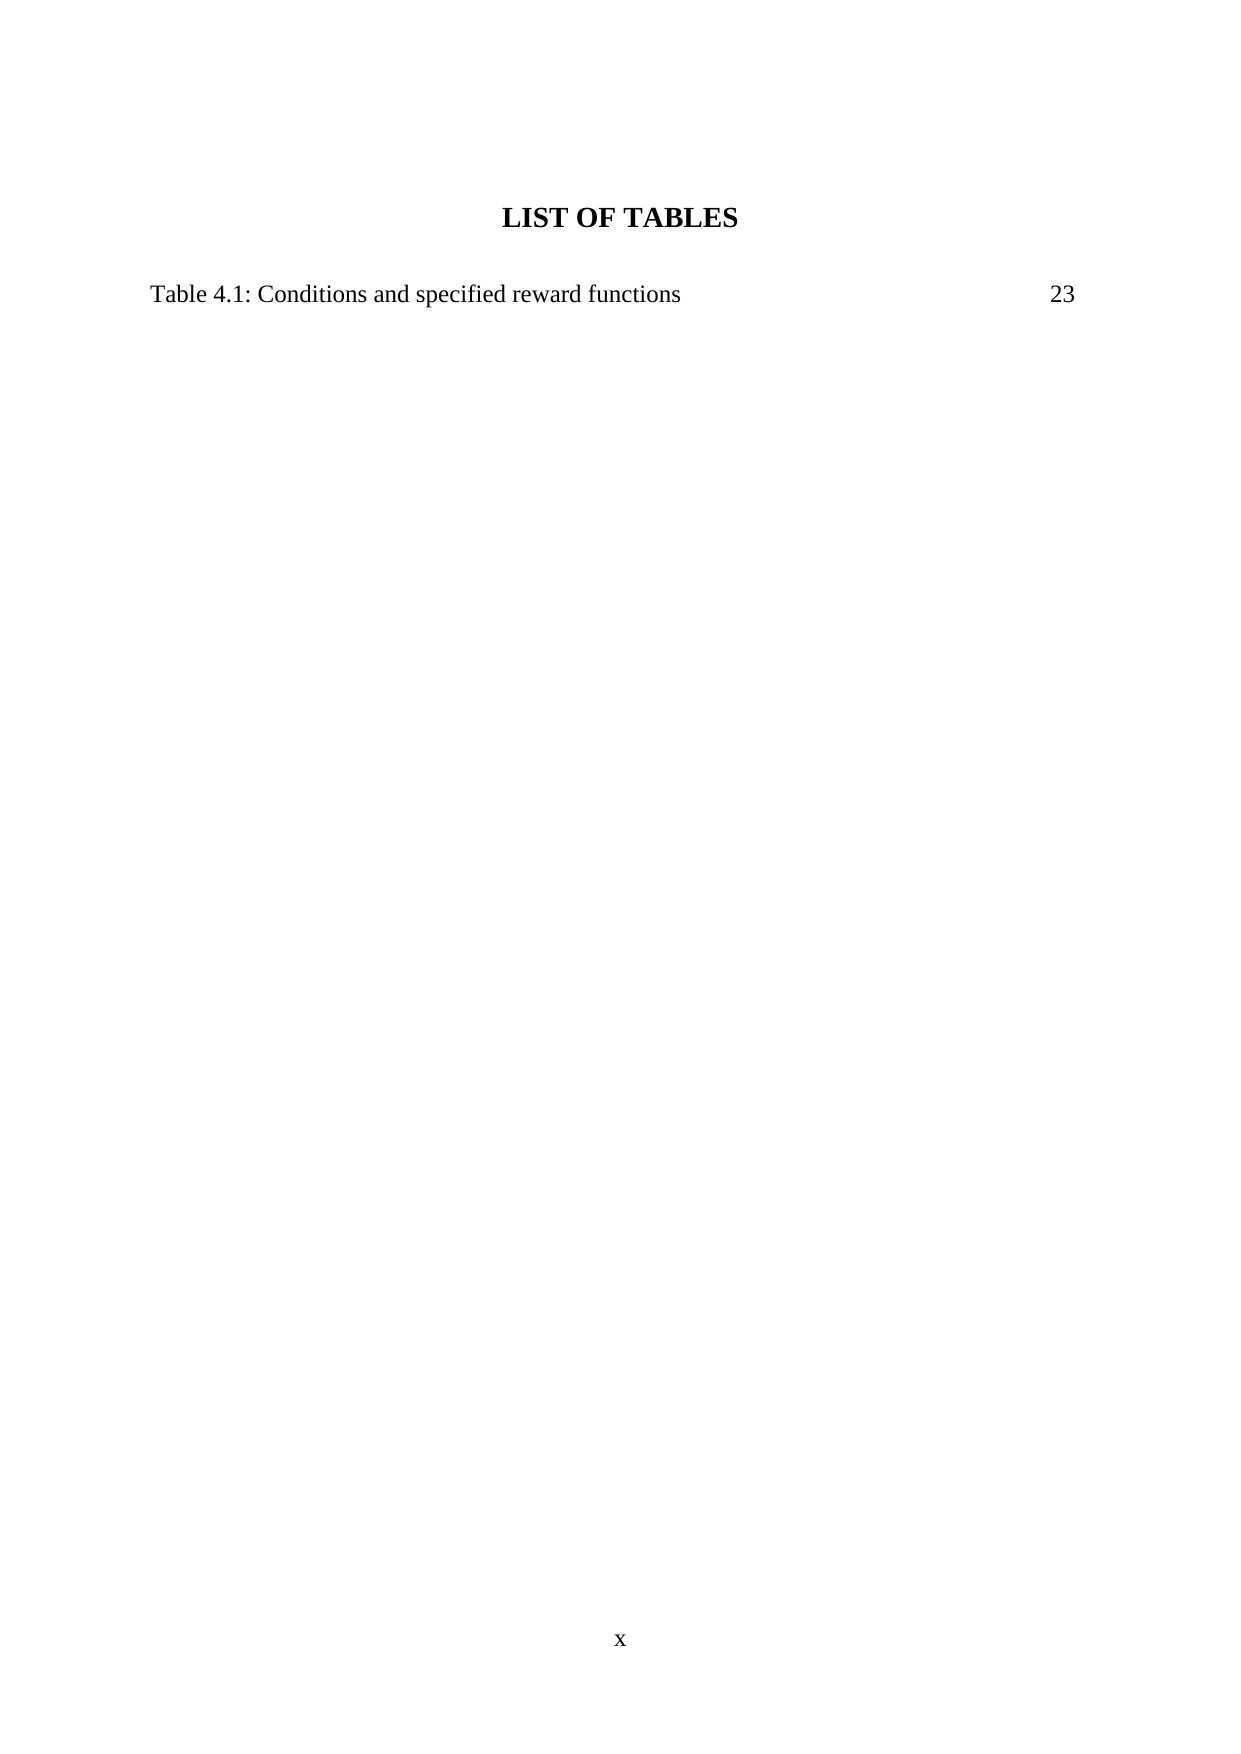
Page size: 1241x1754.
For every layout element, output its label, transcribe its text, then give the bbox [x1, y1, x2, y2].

text Table 4.1: Conditions and specified reward functions 23 [150, 279, 1090, 308]
subtitle LIST OF TABLES [150, 200, 1090, 233]
